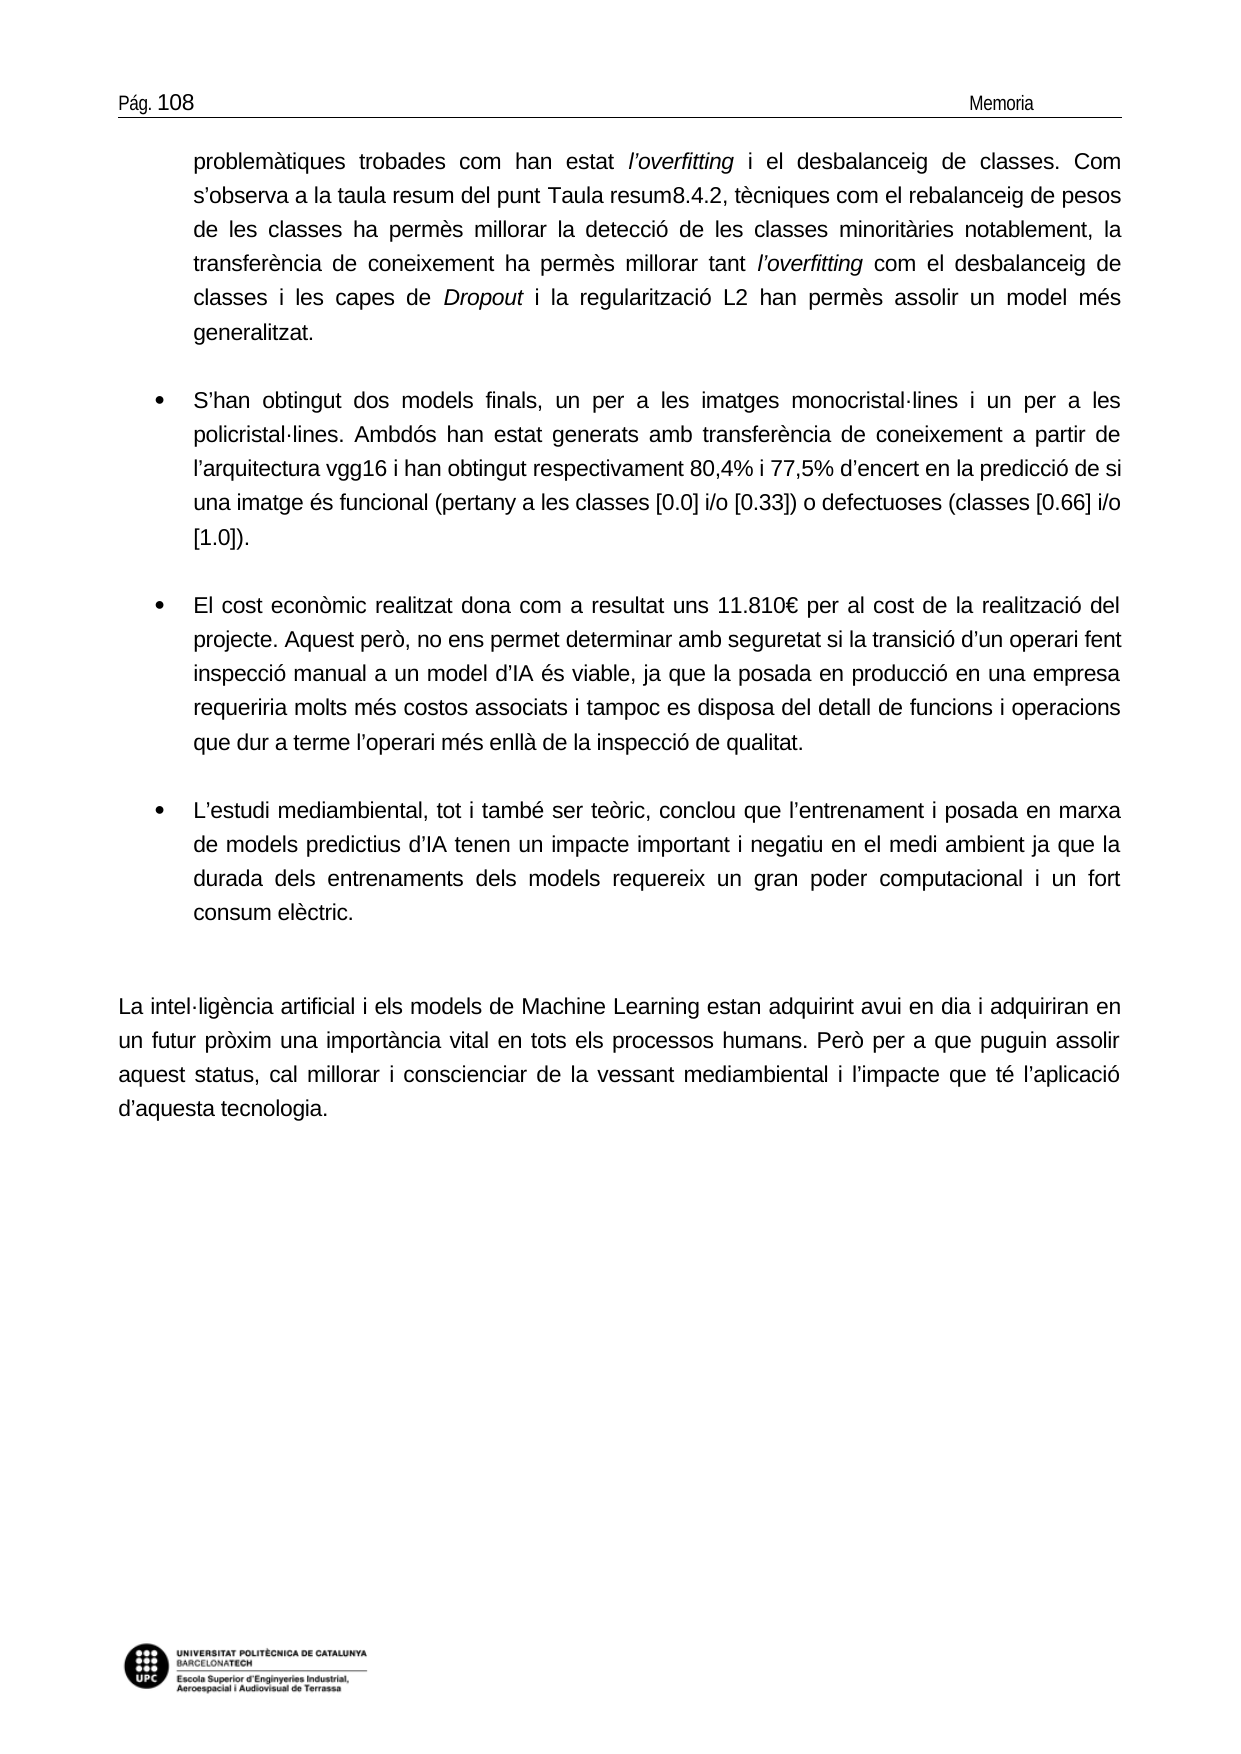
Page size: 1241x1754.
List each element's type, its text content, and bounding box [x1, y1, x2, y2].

list S’han obtingut dos models finals, un per a les imatges monocristal·lines i un per a les policristal·lines. Ambdós han estat generats amb transferència de coneixement a partir de l’arquitectura vgg16 i han obtingut respectivament 80,4% i 77,5% d’encert en la predicció de si una imatge és funcional (pertany a les classes [0.0] i/o [0.33]) o defectuoses (classes [0.66] i/o [1.0]). [156, 387, 1122, 550]
picture [118, 1634, 374, 1703]
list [156, 148, 1122, 345]
list L’estudi mediambiental, tot i també ser teòric, conclou que l’entrenament i posada en marxa de models predictius d’IA tenen un impacte important i negatiu en el medi ambient ja que la durada dels entrenaments dels models requereix un gran poder computacional i un fort consum elèctric. [156, 797, 1122, 926]
text La intel·ligència artificial i els models de Machine Learning estan adquirint avui en dia i adquiriran en un futur pròxim una importància vital en tots els processos humans. Però per a que puguin assolir aquest status, cal millorar i conscienciar de la vessant mediambiental i l’impacte que té l’aplicació d’aquesta tecnologia. [118, 993, 1122, 1122]
list El cost econòmic realitzat dona com a resultat uns 11.810€ per al cost de la realització del projecte. Aquest però, no ens permet determinar amb seguretat si la transició d’un operari fent inspecció manual a un model d’IA és viable, ja que la posada en producció en una empresa requeriria molts més costos associats i tampoc es disposa del detall de funcions i operacions que dur a terme l’operari més enllà de la inspecció de qualitat. [156, 592, 1122, 755]
